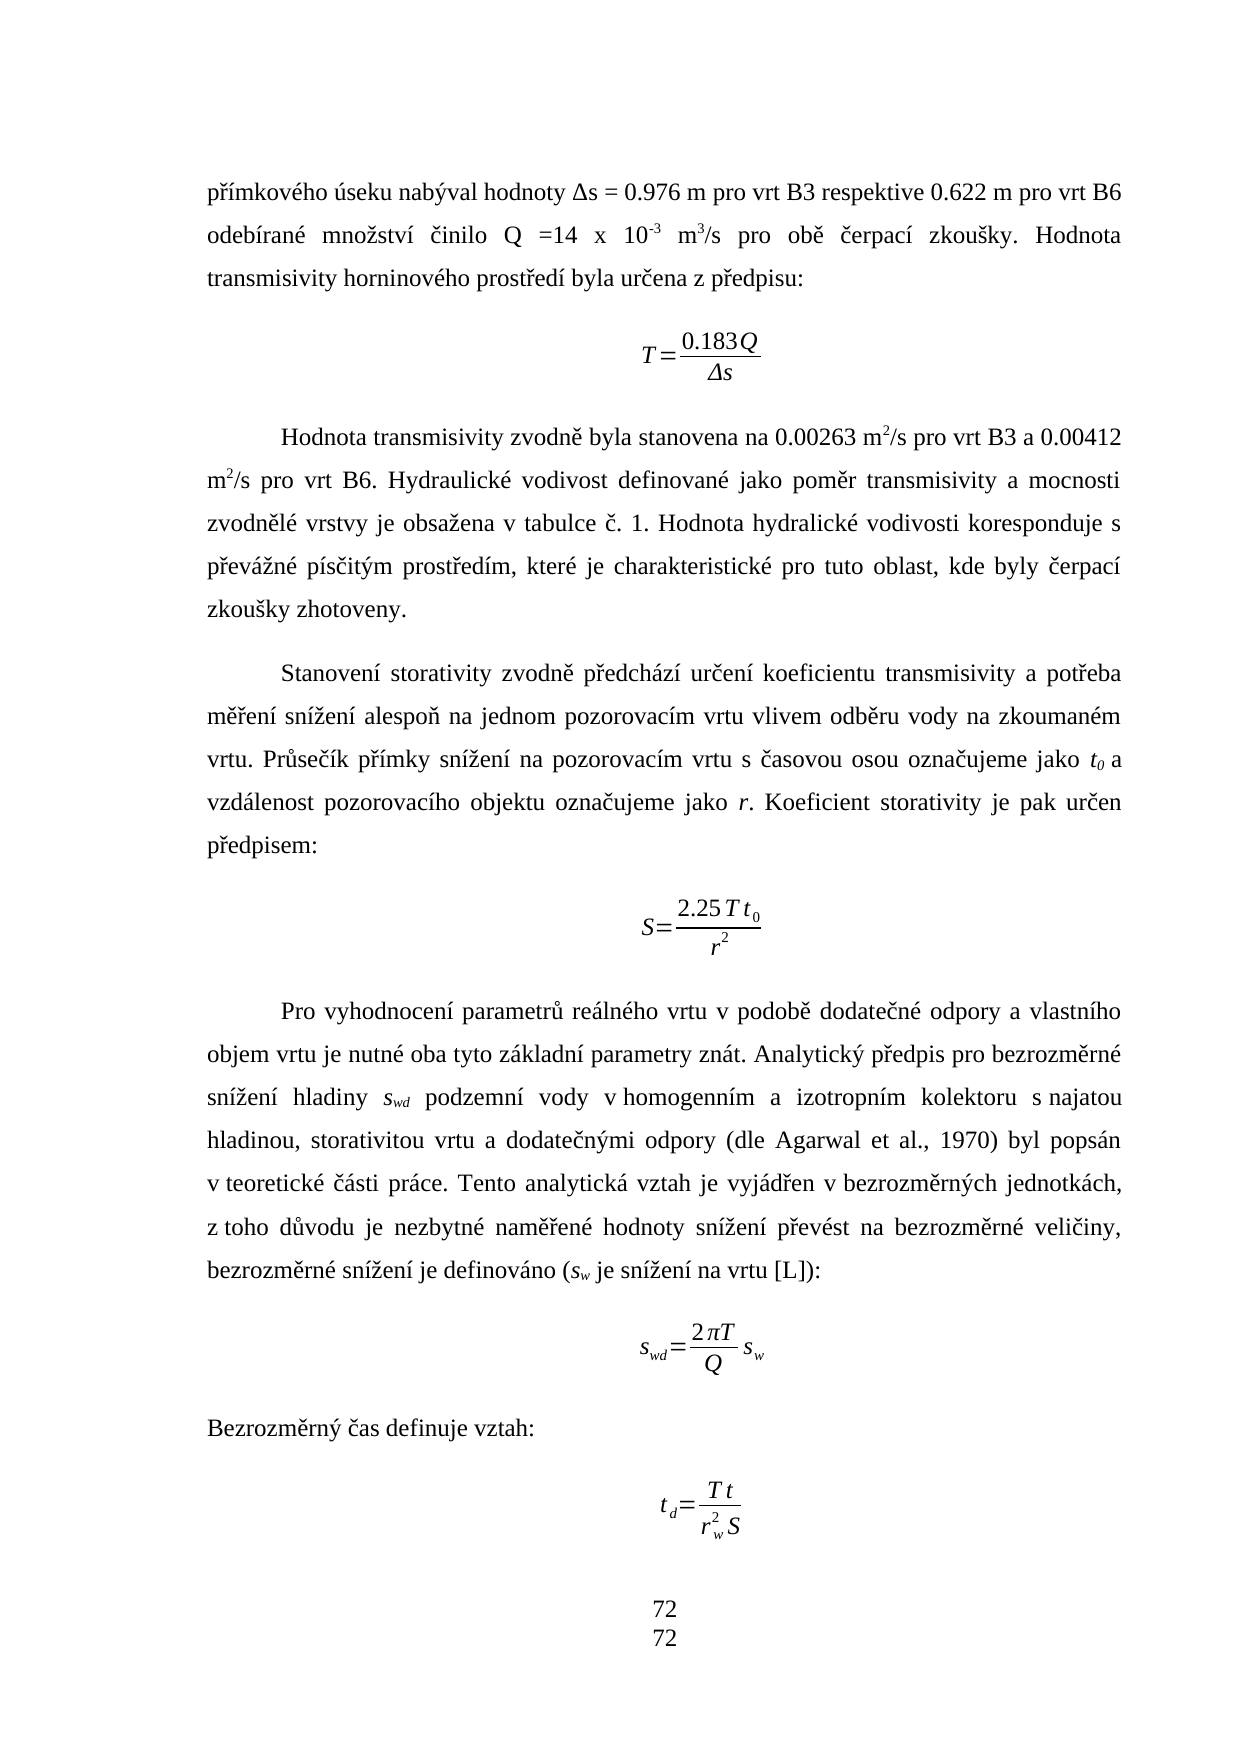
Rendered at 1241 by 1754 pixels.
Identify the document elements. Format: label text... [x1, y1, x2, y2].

text Hodnota transmisivity zvodně byla stanovena na 0.00263 m2/s pro vrt B3 a 0.00412 m2/s pro vrt B6. Hydraulické vodivost definované jako poměr transmisivity a mocnosti zvodnělé vrstvy je obsažena v tabulce č. 1. Hodnota hydralické vodivosti koresponduje s převážné písčitým prostředím, které je charakteristické pro tuto oblast, kde byly čerpací zkoušky zhotoveny. [207, 422, 1122, 623]
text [207, 177, 1122, 292]
text Bezrozměrný čas definuje vztah: [207, 1413, 1122, 1442]
text Pro vyhodnocení parametrů reálného vrtu v podobě dodatečné odpory a vlastního objem vrtu je nutné oba tyto základní parametry znát. Analytický předpis pro bezrozměrné snížení hladiny swd podzemní vody v homogenním a izotropním kolektoru s najatou hladinou, storativitou vrtu a dodatečnými odpory (dle Agarwal et al., 1970) byl popsán v teoretické části práce. Tento analytická vztah je vyjádřen v bezrozměrných jednotkách, z toho důvodu je nezbytné naměřené hodnoty snížení převést na bezrozměrné veličiny, bezrozměrné snížení je definováno (sw je snížení na vrtu [L]): [207, 996, 1122, 1283]
text Stanovení storativity zvodně předchází určení koeficientu transmisivity a potřeba měření snížení alespoň na jednom pozorovacím vrtu vlivem odběru vody na zkoumaném vrtu. Průsečík přímky snížení na pozorovacím vrtu s časovou osou označujeme jako t0 a vzdálenost pozorovacího objektu označujeme jako r. Koeficient storativity je pak určen předpisem: [207, 658, 1122, 859]
